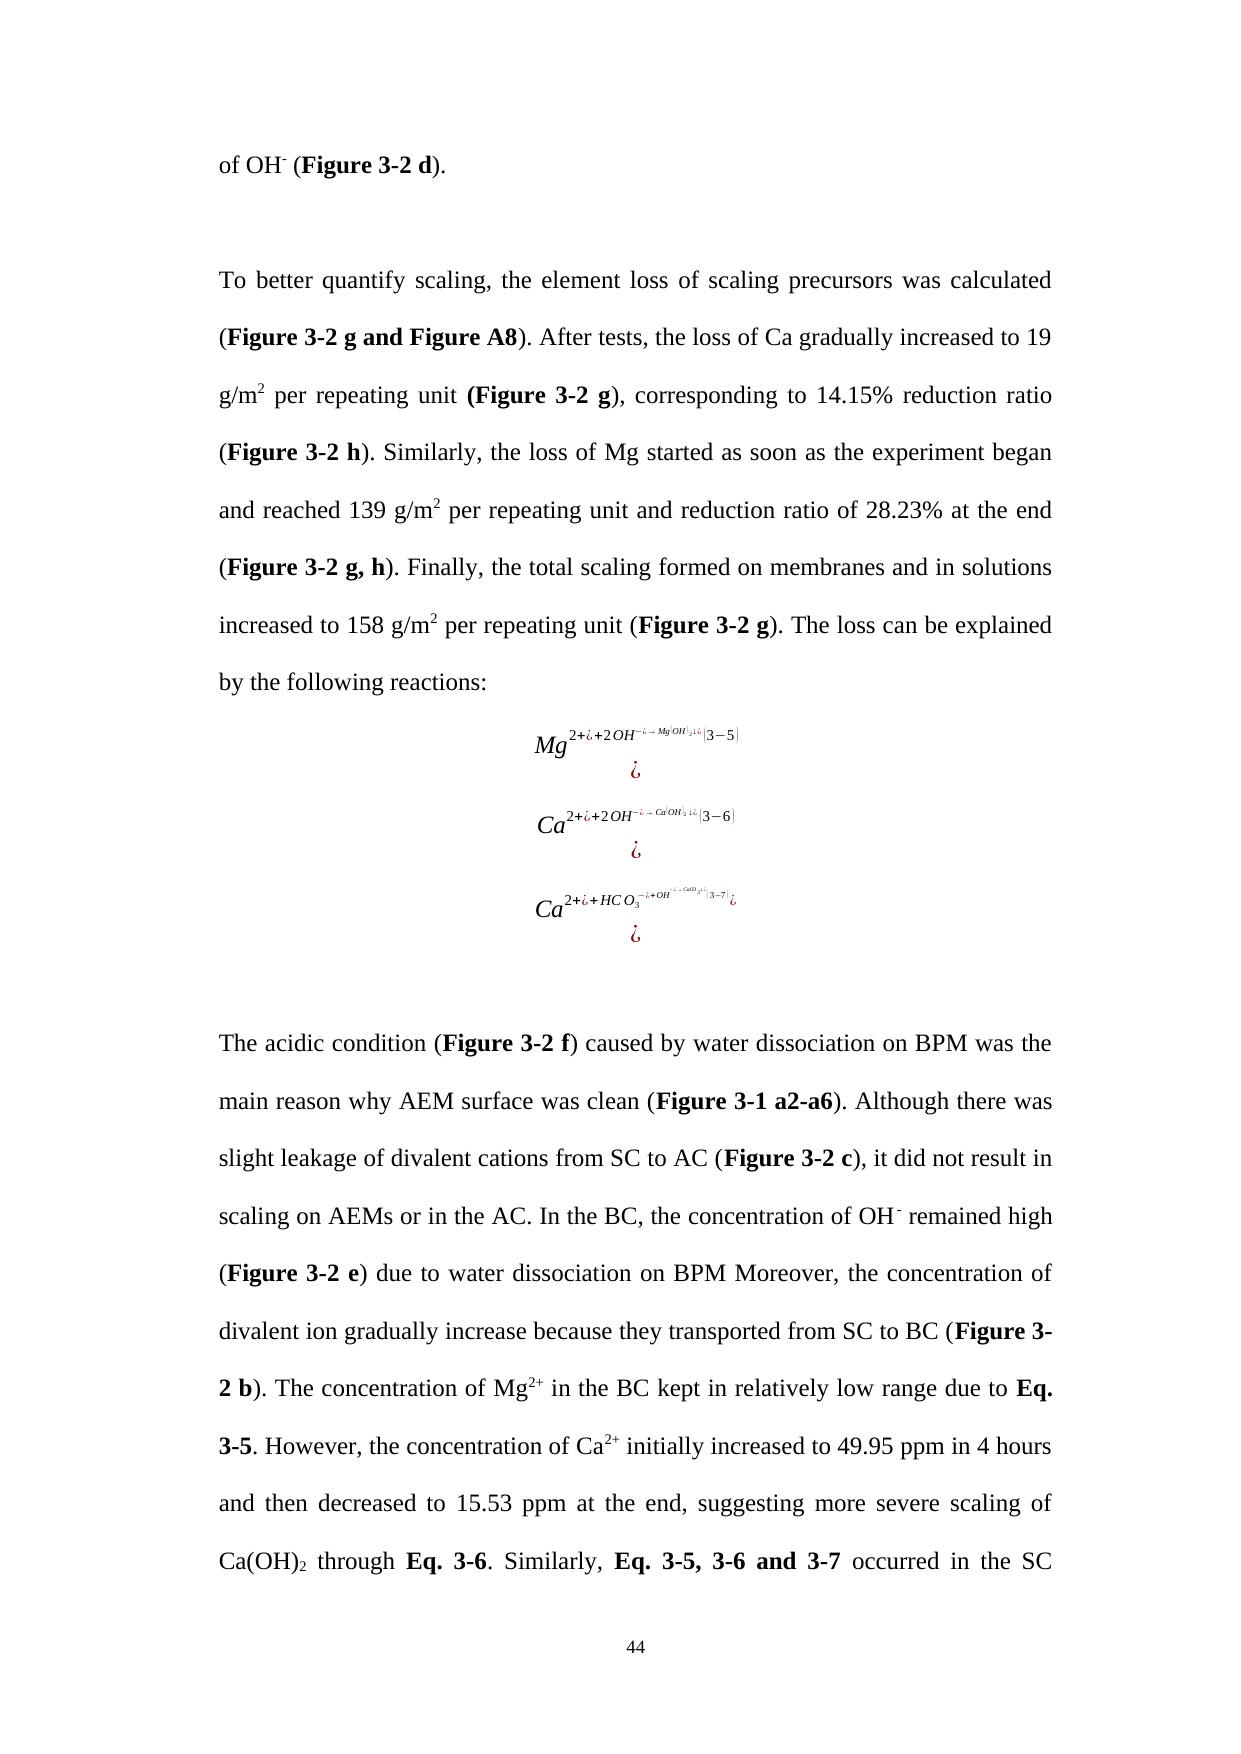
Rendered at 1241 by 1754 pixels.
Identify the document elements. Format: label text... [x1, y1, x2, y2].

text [218, 1028, 1053, 1575]
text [218, 150, 1053, 179]
text To better quantify scaling, the element loss of scaling precursors was calculated (Figure 3-2 g and Figure A8). After tests, the loss of Ca gradually increased to 19 g/m2 per repeating unit (Figure 3-2 g), corresponding to 14.15% reduction ratio (Figure 3-2 h). Similarly, the loss of Mg started as soon as the experiment began and reached 139 g/m2 per repeating unit and reduction ratio of 28.23% at the end (Figure 3-2 g, h). Finally, the total scaling formed on membranes and in solutions increased to 158 g/m2 per repeating unit (Figure 3-2 g). The loss can be explained by the following reactions: [218, 265, 1053, 696]
